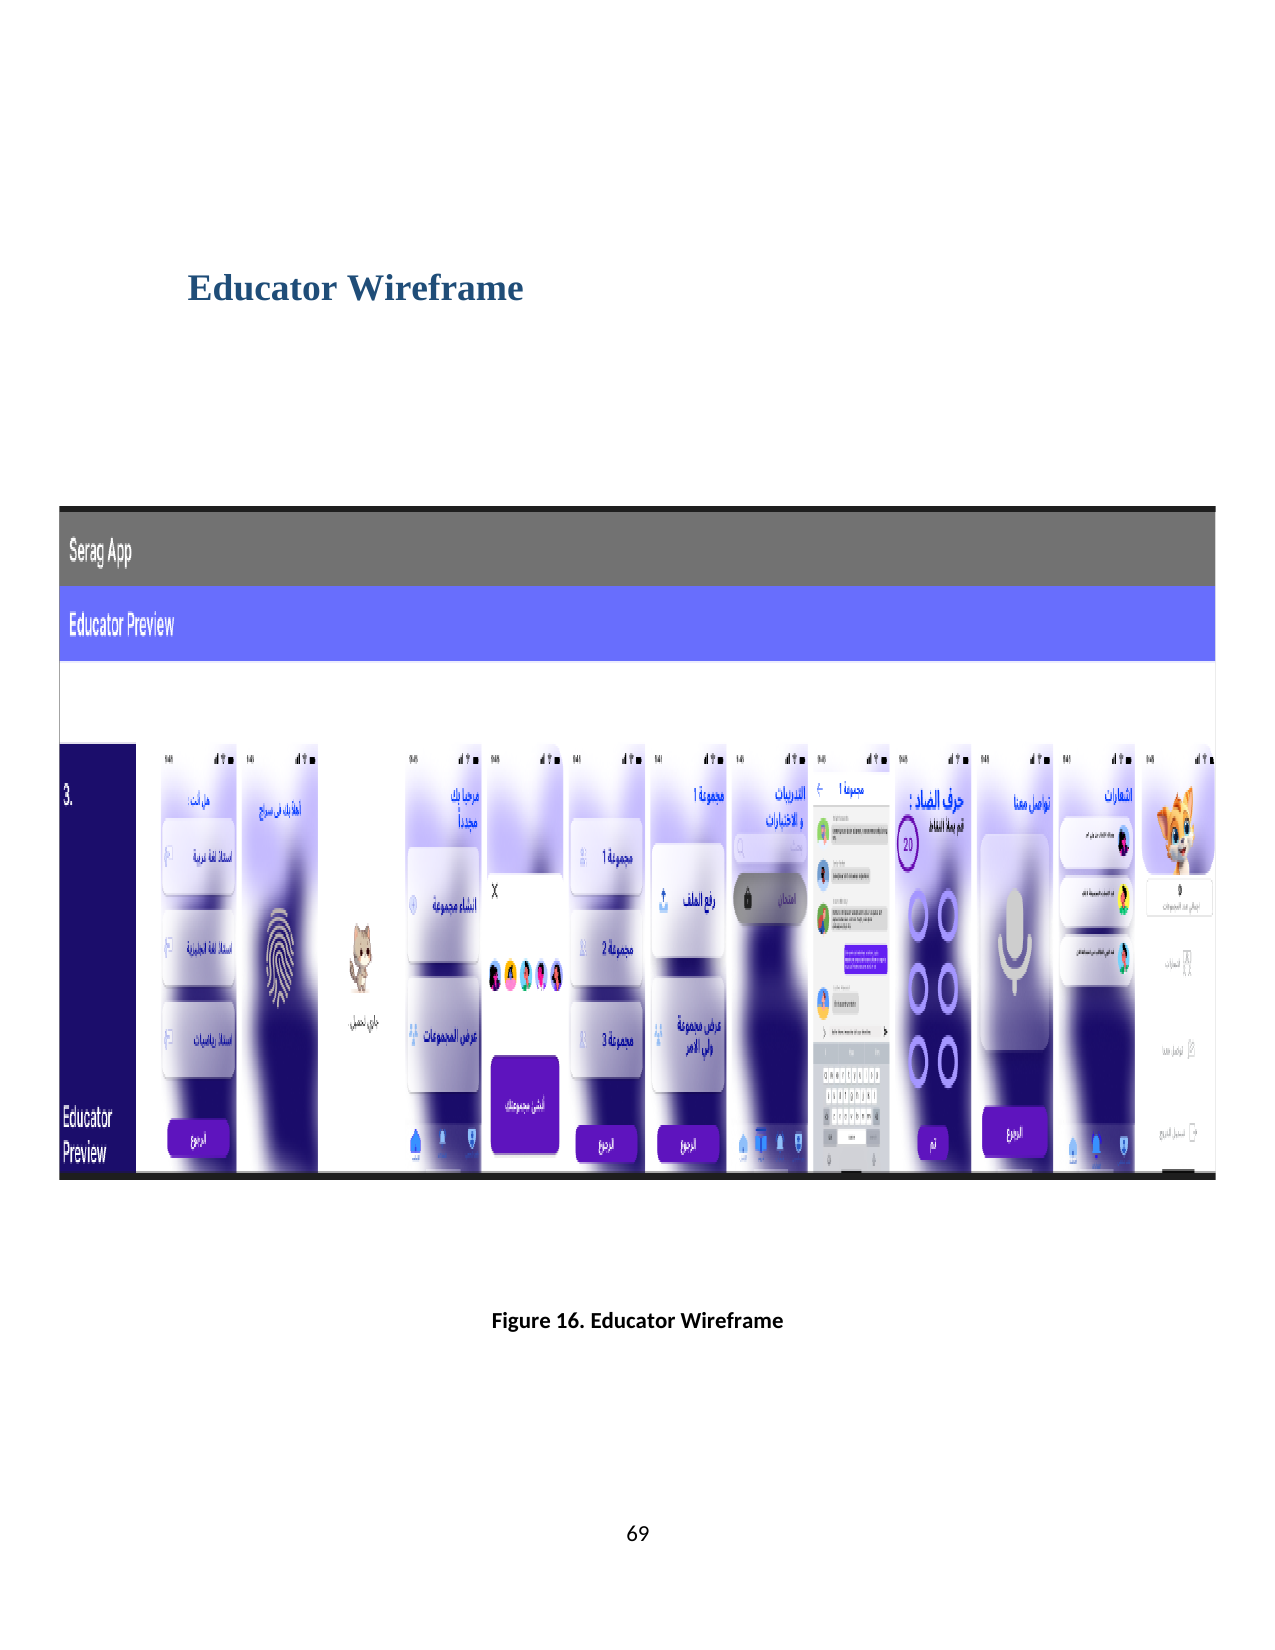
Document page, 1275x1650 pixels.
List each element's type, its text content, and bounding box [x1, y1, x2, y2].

picture [59, 506, 1216, 1180]
text Educator Wireframe [187, 266, 1087, 309]
